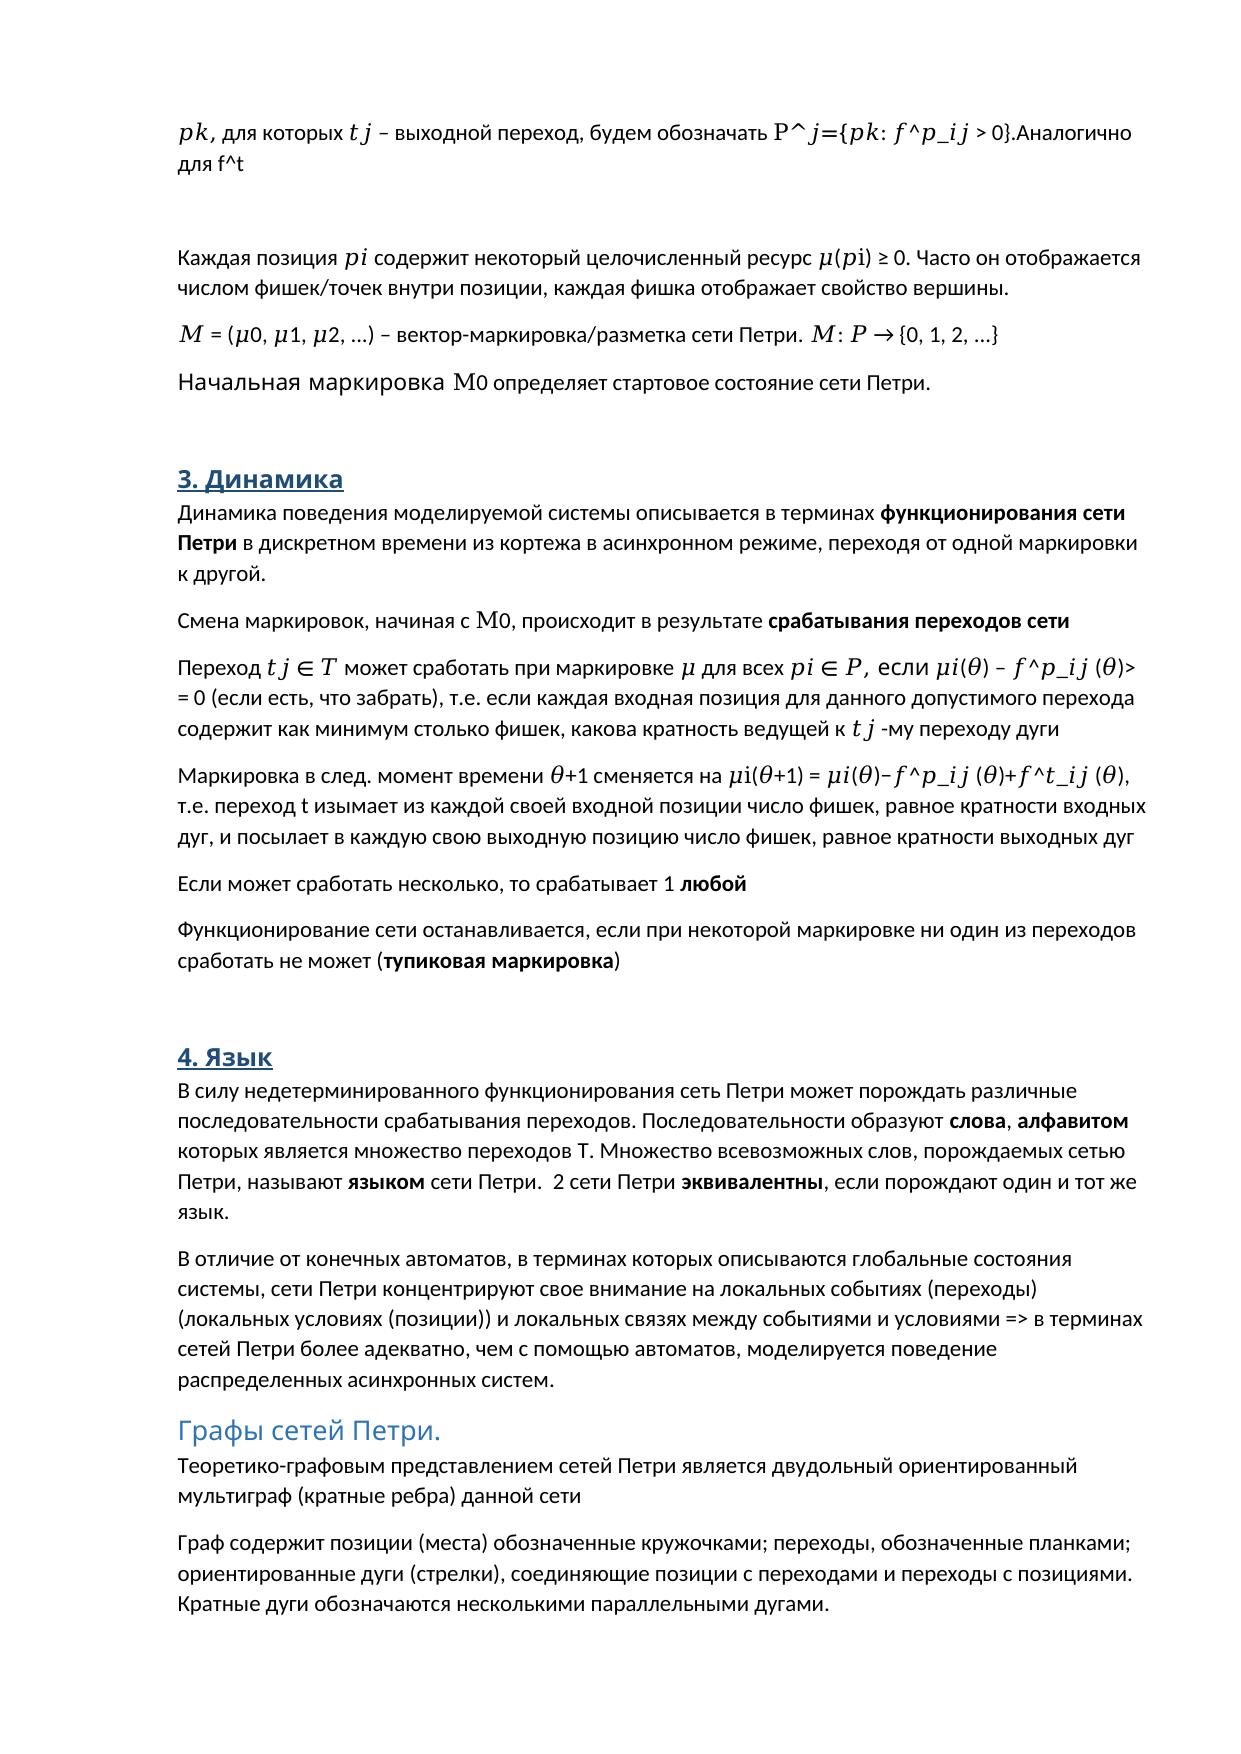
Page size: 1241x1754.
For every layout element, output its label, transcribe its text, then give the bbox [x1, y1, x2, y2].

text Переход 𝑡𝑗 ∈ 𝑇 может сработать при маркировке 𝜇 для всех 𝑝𝑖 ∈ 𝑃, если 𝜇𝑖(𝜃) – 𝑓^𝑝_𝑖𝑗 (𝜃)> = 0 (если есть, что забрать), т.е. если каждая входная позиция для данного допустимого перехода содержит как минимум столько фишек, какова кратность ведущей к 𝑡𝑗 -му переходу дуги [177, 653, 1152, 742]
text 𝑀 = (𝜇0, 𝜇1, 𝜇2, ...) – вектор-маркировка/разметка сети Петри. 𝑀: 𝑃 → {0, 1, 2, ...} [177, 320, 1152, 348]
subtitle 3. Динамика [177, 461, 1152, 496]
text Начальная маркировка M0 определяет стартовое состояние сети Петри. [177, 367, 1152, 396]
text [177, 118, 1152, 177]
text В отличие от конечных автоматов, в терминах которых описываются глобальные состояния системы, сети Петри концентрируют свое внимание на локальных событиях (переходы) (локальных условиях (позиции)) и локальных связях между событиями и условиями => в терминах сетей Петри более адекватно, чем с помощью автоматов, моделируется поведение распределенных асинхронных систем. [177, 1244, 1152, 1393]
text Если может сработать несколько, то срабатывает 1 любой [177, 869, 1152, 897]
text Граф содержит позиции (места) обозначенные кружочками; переходы, обозначенные планками; ориентированные дуги (стрелки), соединяющие позиции с переходами и переходы с позициями. Кратные дуги обозначаются несколькими параллельными дугами. [177, 1528, 1152, 1617]
text Смена маркировок, начиная с M0, происходит в результате срабатывания переходов сети [177, 606, 1152, 634]
text Каждая позиция 𝑝𝑖 содержит некоторый целочисленный ресурс 𝜇(𝑝i) ≥ 0. Часто он отображается числом фишек/точек внутри позиции, каждая фишка отображает свойство вершины. [177, 242, 1152, 301]
text Теоретико-графовым представлением сетей Петри является двудольный ориентированный мультиграф (кратные ребра) данной сети [177, 1451, 1152, 1510]
subtitle 4. Язык [177, 1039, 1152, 1073]
text Маркировка в след. момент времени 𝜃+1 сменяется на 𝜇i(𝜃+1) = 𝜇𝑖(𝜃)−𝑓^𝑝_𝑖𝑗 (𝜃)+𝑓^𝑡_𝑖𝑗 (𝜃), т.е. переход t изымает из каждой своей входной позиции число фишек, равное кратности входных дуг, и посылает в каждую свою выходную позицию число фишек, равное кратности выходных дуг [177, 761, 1152, 850]
text Динамика поведения моделируемой системы описывается в терминах функционирования сети Петри в дискретном времени из кортежа в асинхронном режиме, переходя от одной маркировки к другой. [177, 498, 1152, 587]
text Функционирование сети останавливается, если при некоторой маркировке ни один из переходов сработать не может (тупиковая маркировка) [177, 916, 1152, 974]
text В силу недетерминированного функционирования сеть Петри может порождать различные последовательности срабатывания переходов. Последовательности образуют слова, алфавитом которых является множество переходов T. Множество всевозможных слов, порождаемых сетью Петри, называют языком сети Петри. 2 сети Петри эквивалентны, если порождают один и тот же язык. [177, 1076, 1152, 1225]
subtitle Графы сетей Петри. [177, 1412, 1152, 1448]
